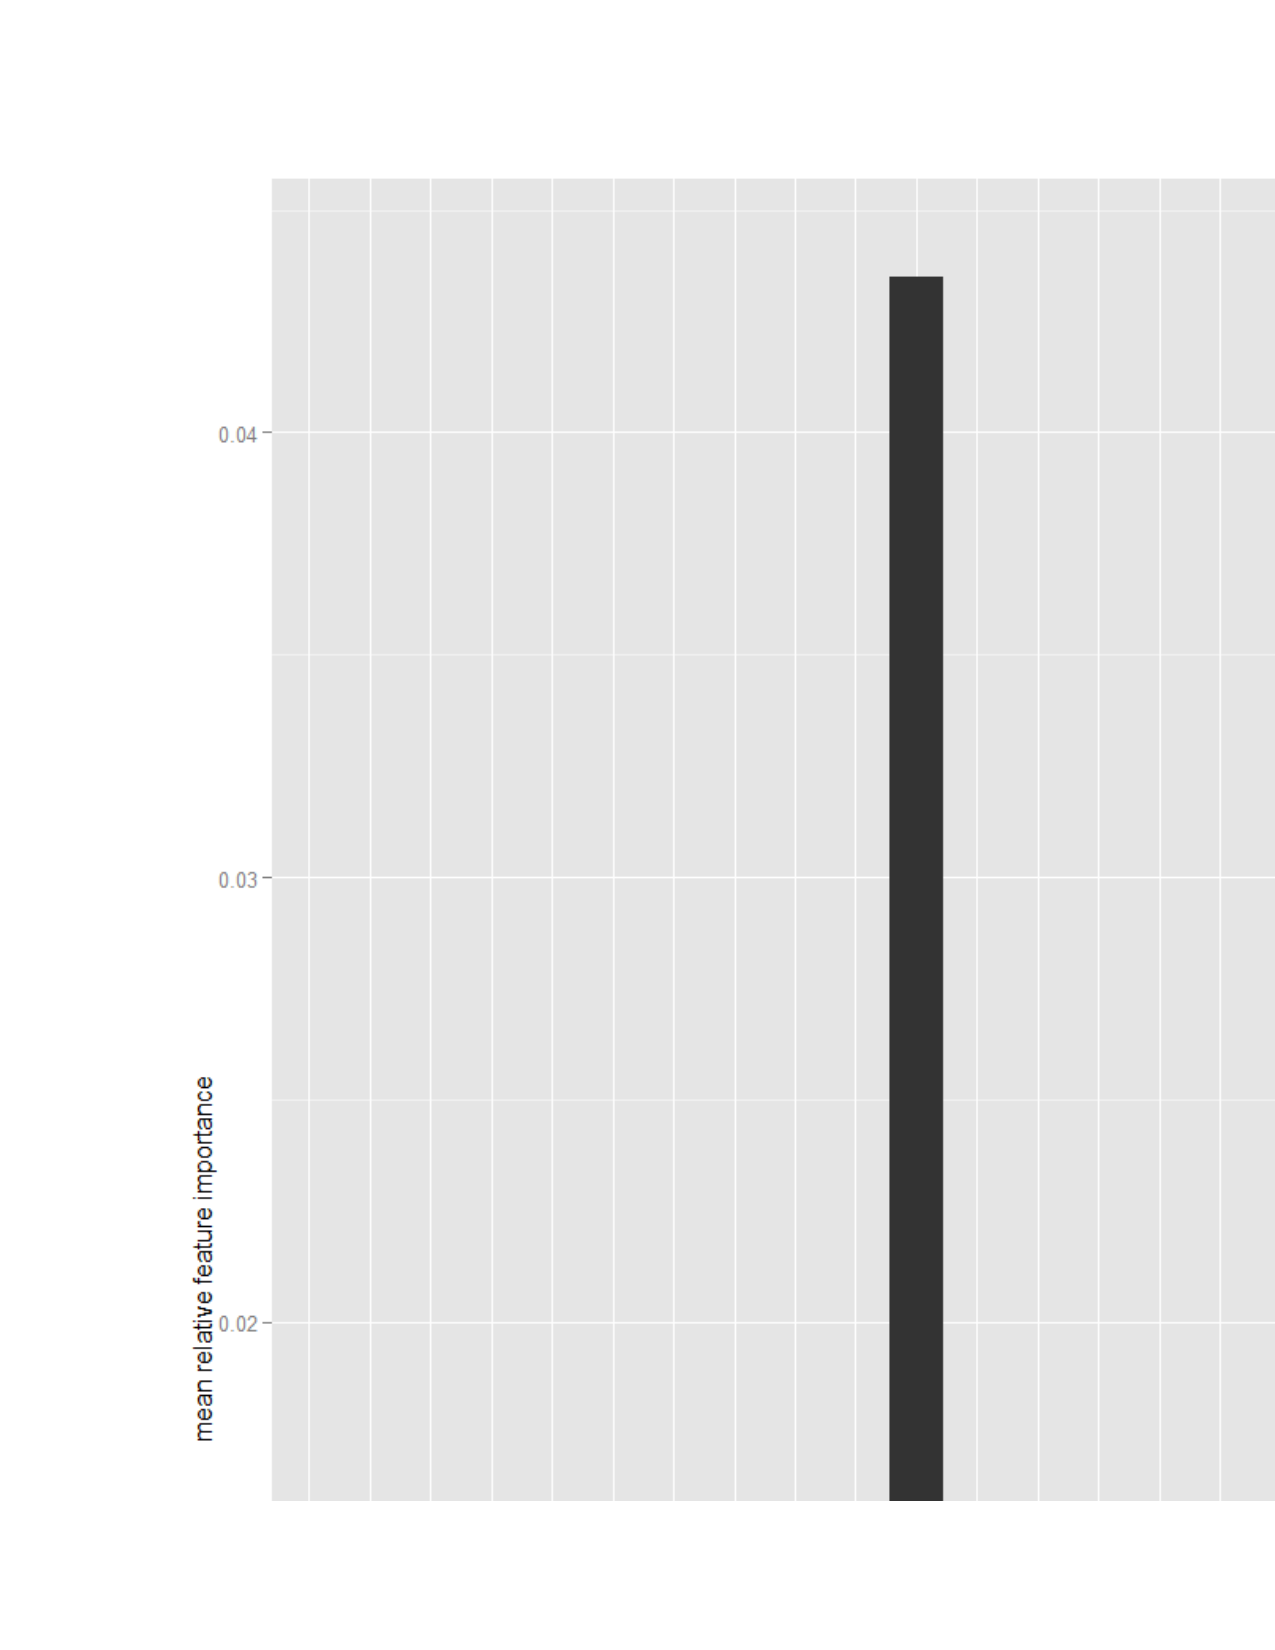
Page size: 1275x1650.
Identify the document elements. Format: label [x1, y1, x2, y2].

picture [168, 150, 1275, 1501]
